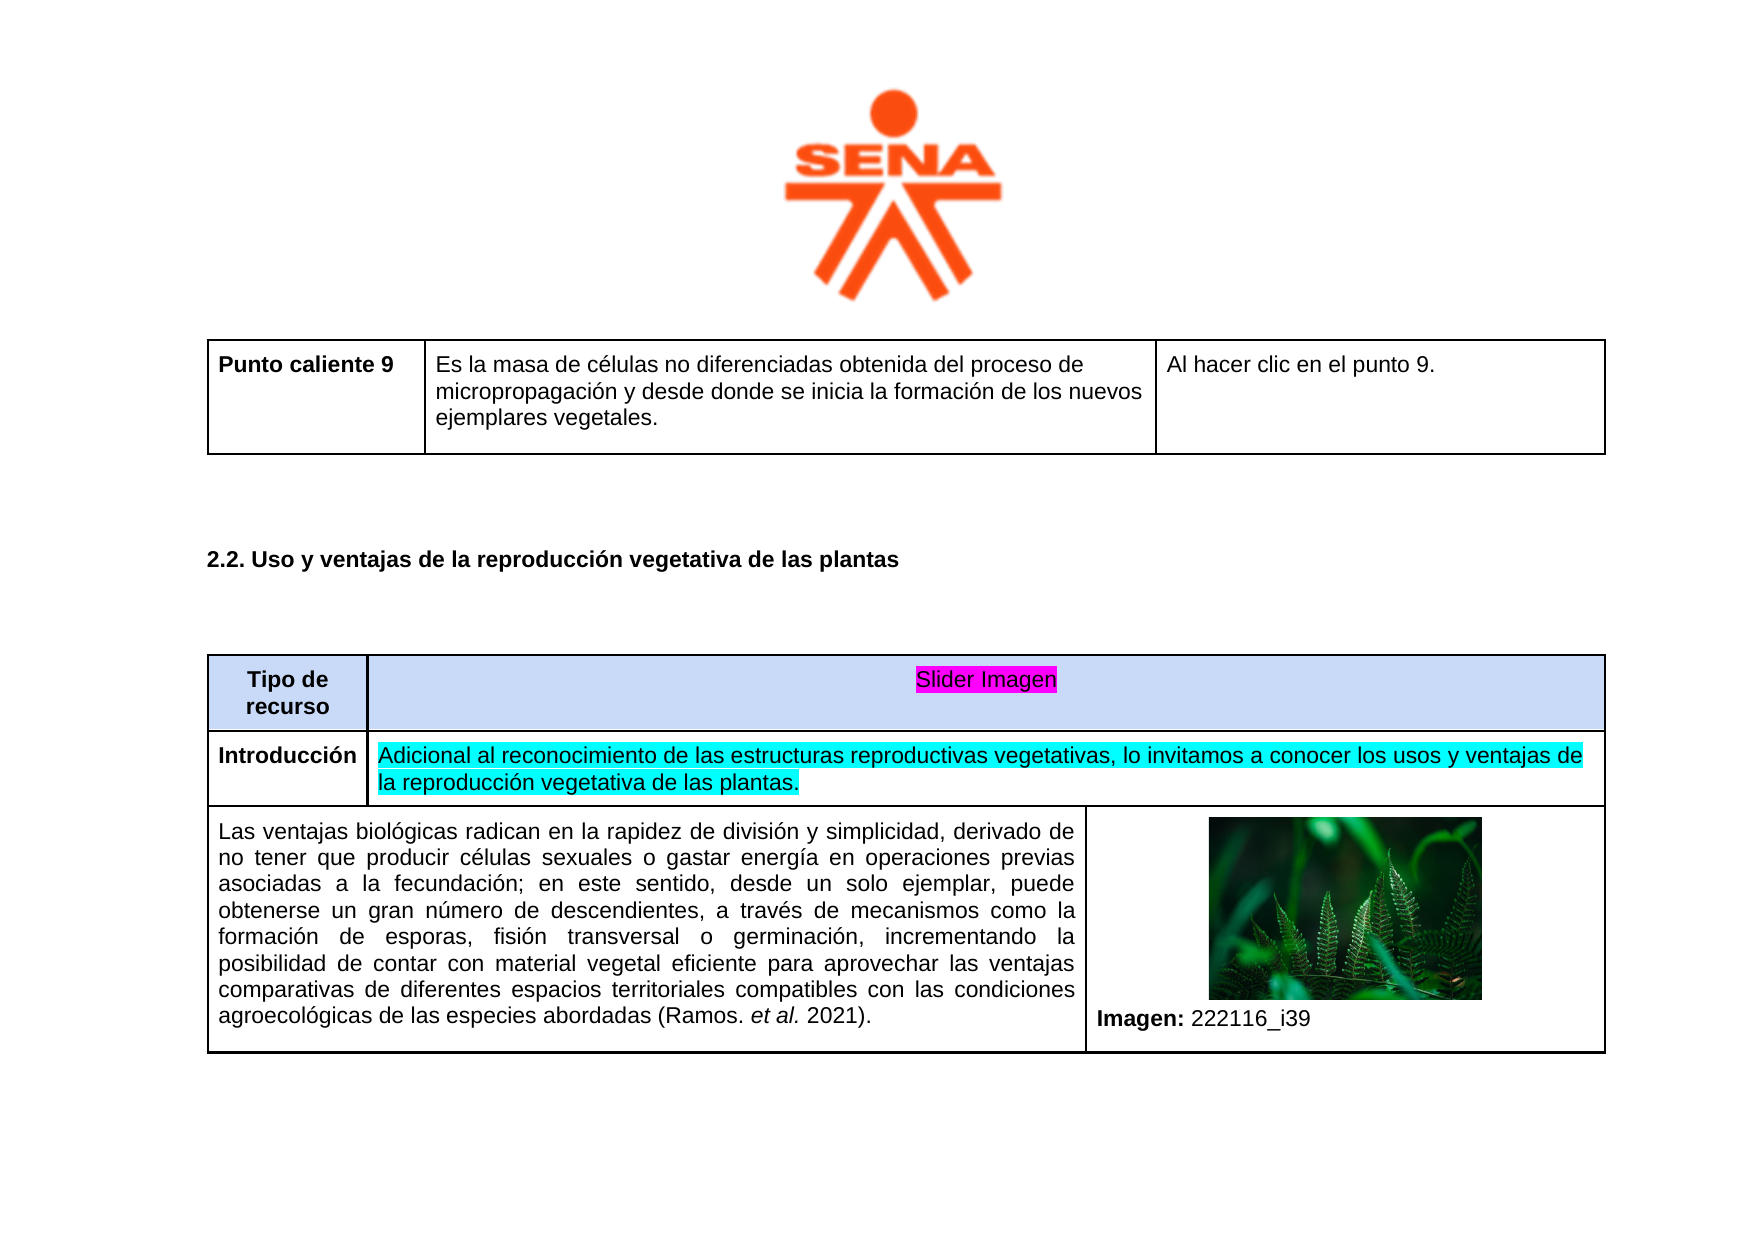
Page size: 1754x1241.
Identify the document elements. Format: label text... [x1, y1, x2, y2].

table_cell Adicional al reconocimiento de las estructuras reproductivas vegetativas, lo invitamos a conocer los usos y ventajas de la reproducción vegetativa de las plantas. [369, 732, 1604, 805]
table_header Slider Imagen [369, 656, 1604, 729]
table_cell Punto caliente 9 [209, 341, 424, 453]
table_header Tipo de recurso [209, 656, 366, 729]
table_cell Introducción [209, 732, 366, 805]
table_cell Las ventajas biológicas radican en la rapidez de división y simplicidad, derivado de no tener que producir células sexuales o gastar energía en operaciones previas asociadas a la fecundación; en este sentido, desde un solo ejemplar, puede obtenerse un gran número de descendientes, a través de mecanismos como la formación de esporas, fisión transversal o germinación, incrementando la posibilidad de contar con material vegetal eficiente para aprovechar las ventajas comparativas de diferentes espacios territoriales compatibles con las condiciones agroecológicas de las especies abordadas (Ramos. et al. 2021). [209, 807, 1085, 1051]
table_cell Imagen: 222116_i39 [1087, 807, 1604, 1051]
picture [1208, 817, 1482, 1000]
table_cell Es la masa de células no diferenciadas obtenida del proceso de micropropagación y desde donde se inicia la formación de los nuevos ejemplares vegetales. [426, 341, 1155, 453]
text 2.2. Uso y ventajas de la reproducción vegetativa de las plantas [207, 546, 1577, 572]
picture [766, 75, 1018, 313]
table_cell Al hacer clic en el punto 9. [1157, 341, 1604, 453]
